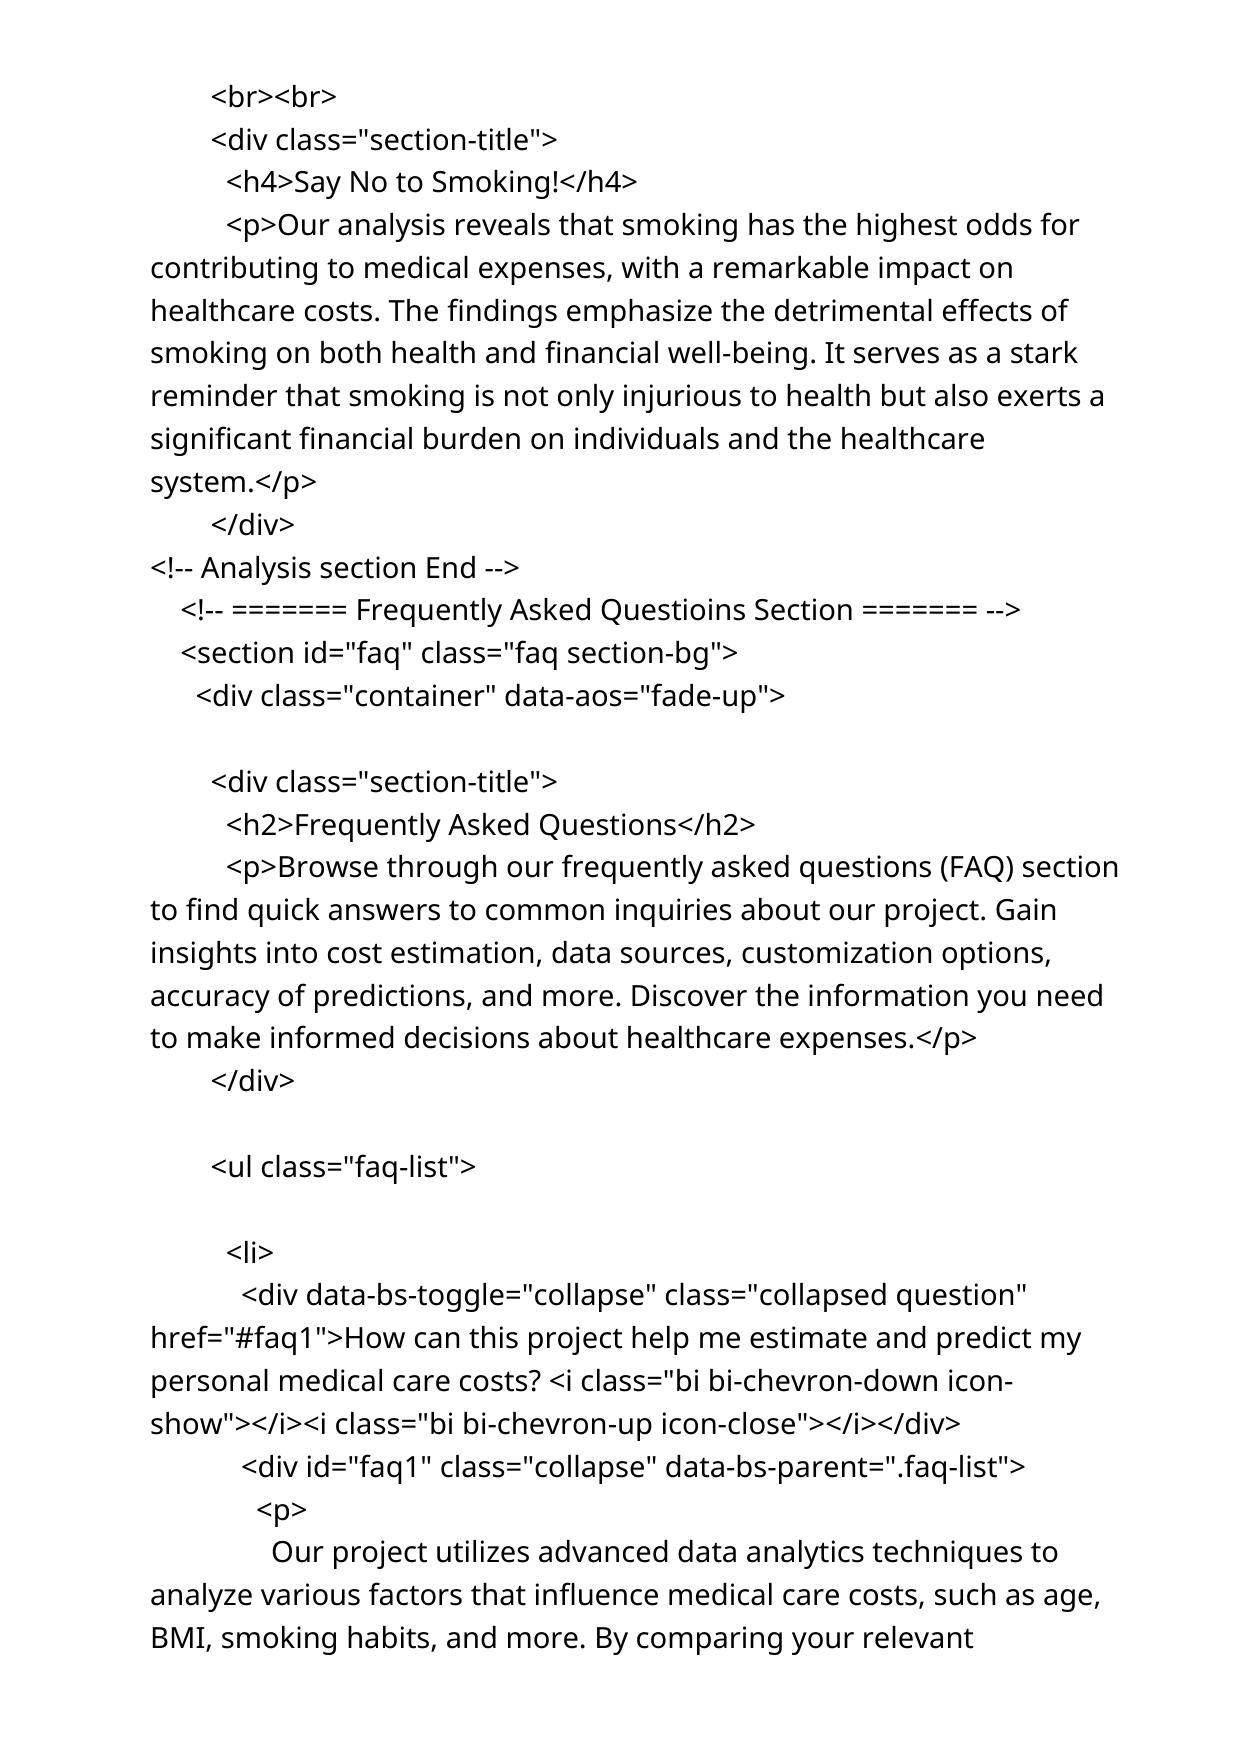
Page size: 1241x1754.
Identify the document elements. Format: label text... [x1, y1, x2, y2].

text <!-- ======= Frequently Asked Questioins Section ======= --> [150, 590, 1124, 629]
text <div data-bs-toggle="collapse" class="collapsed question" href="#faq1">How can this project help me estimate and predict my personal medical care costs? <i class="bi bi-chevron-down icon-show"></i><i class="bi bi-chevron-up icon-close"></i></div> [150, 1275, 1124, 1443]
text <div class="section-title"> [150, 761, 1124, 801]
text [150, 1532, 1124, 1657]
text </div> [150, 504, 1124, 544]
text </div> [150, 1061, 1124, 1100]
text <br><br> [150, 76, 1124, 116]
text <p>Browse through our frequently asked questions (FAQ) section to find quick answers to common inquiries about our project. Gain insights into cost estimation, data sources, customization options, accuracy of predictions, and more. Discover the information you need to make informed decisions about healthcare expenses.</p> [150, 847, 1124, 1057]
text <li> [150, 1232, 1124, 1272]
text <section id="faq" class="faq section-bg"> [150, 632, 1124, 672]
text <div id="faq1" class="collapse" data-bs-parent=".faq-list"> [150, 1446, 1124, 1486]
text <ul class="faq-list"> [150, 1146, 1124, 1186]
text <h4>Say No to Smoking!</h4> [150, 162, 1124, 201]
text <div class="section-title"> [150, 119, 1124, 158]
text <!-- Analysis section End --> [150, 547, 1124, 587]
text <div class="container" data-aos="fade-up"> [150, 675, 1124, 715]
text <p> [150, 1489, 1124, 1528]
text <p>Our analysis reveals that smoking has the highest odds for contributing to medical expenses, with a remarkable impact on healthcare costs. The findings emphasize the detrimental effects of smoking on both health and financial well-being. It serves as a stark reminder that smoking is not only injurious to health but also exerts a significant financial burden on individuals and the healthcare system.</p> [150, 204, 1124, 501]
text <h2>Frequently Asked Questions</h2> [150, 804, 1124, 843]
